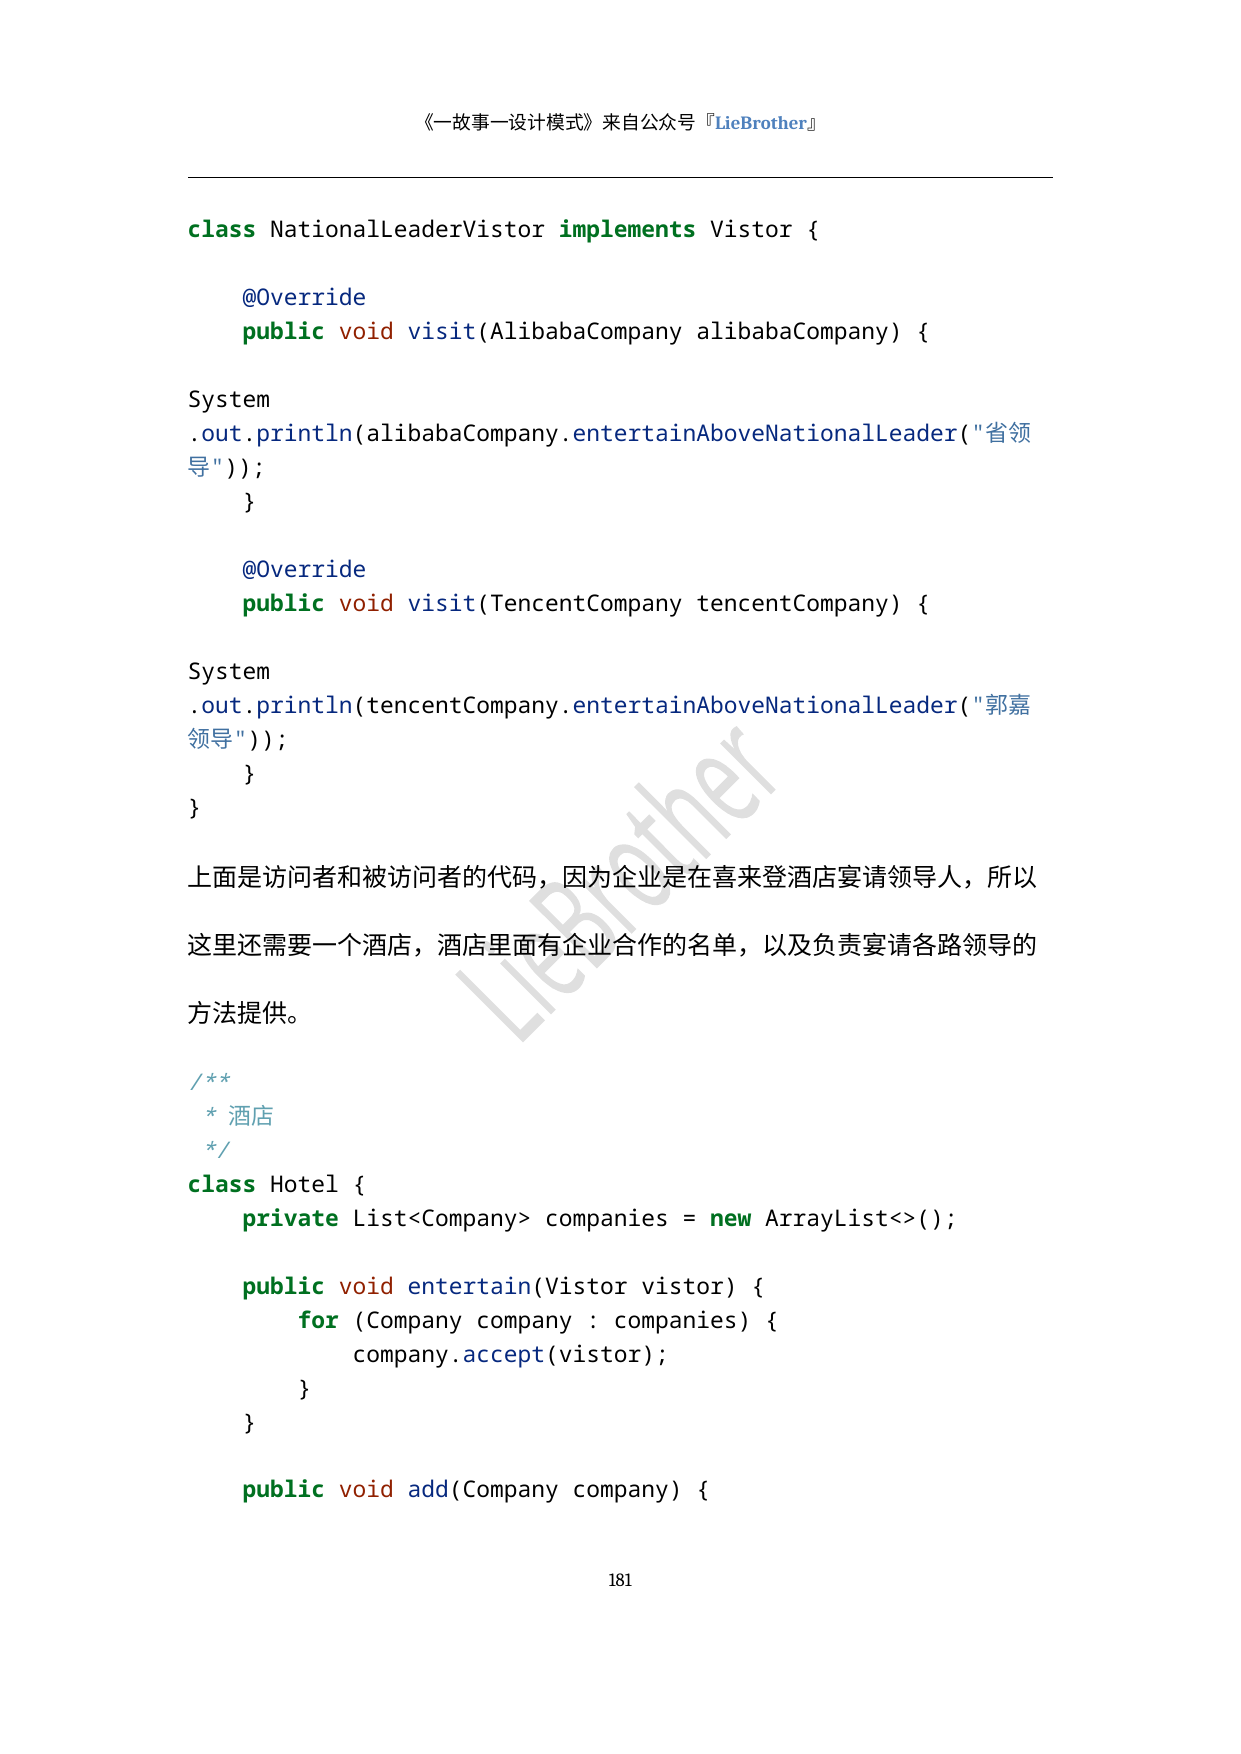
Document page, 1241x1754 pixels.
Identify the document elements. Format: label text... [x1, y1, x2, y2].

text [187, 1064, 1053, 1506]
text 上面是访问者和被访问者的代码，因为企业是在喜来登酒店宴请领导人，所以这里还需要一个酒店，酒店里面有企业合作的名单，以及负责宴请各路领导的方法提供。 [187, 842, 1053, 1046]
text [187, 212, 1053, 823]
